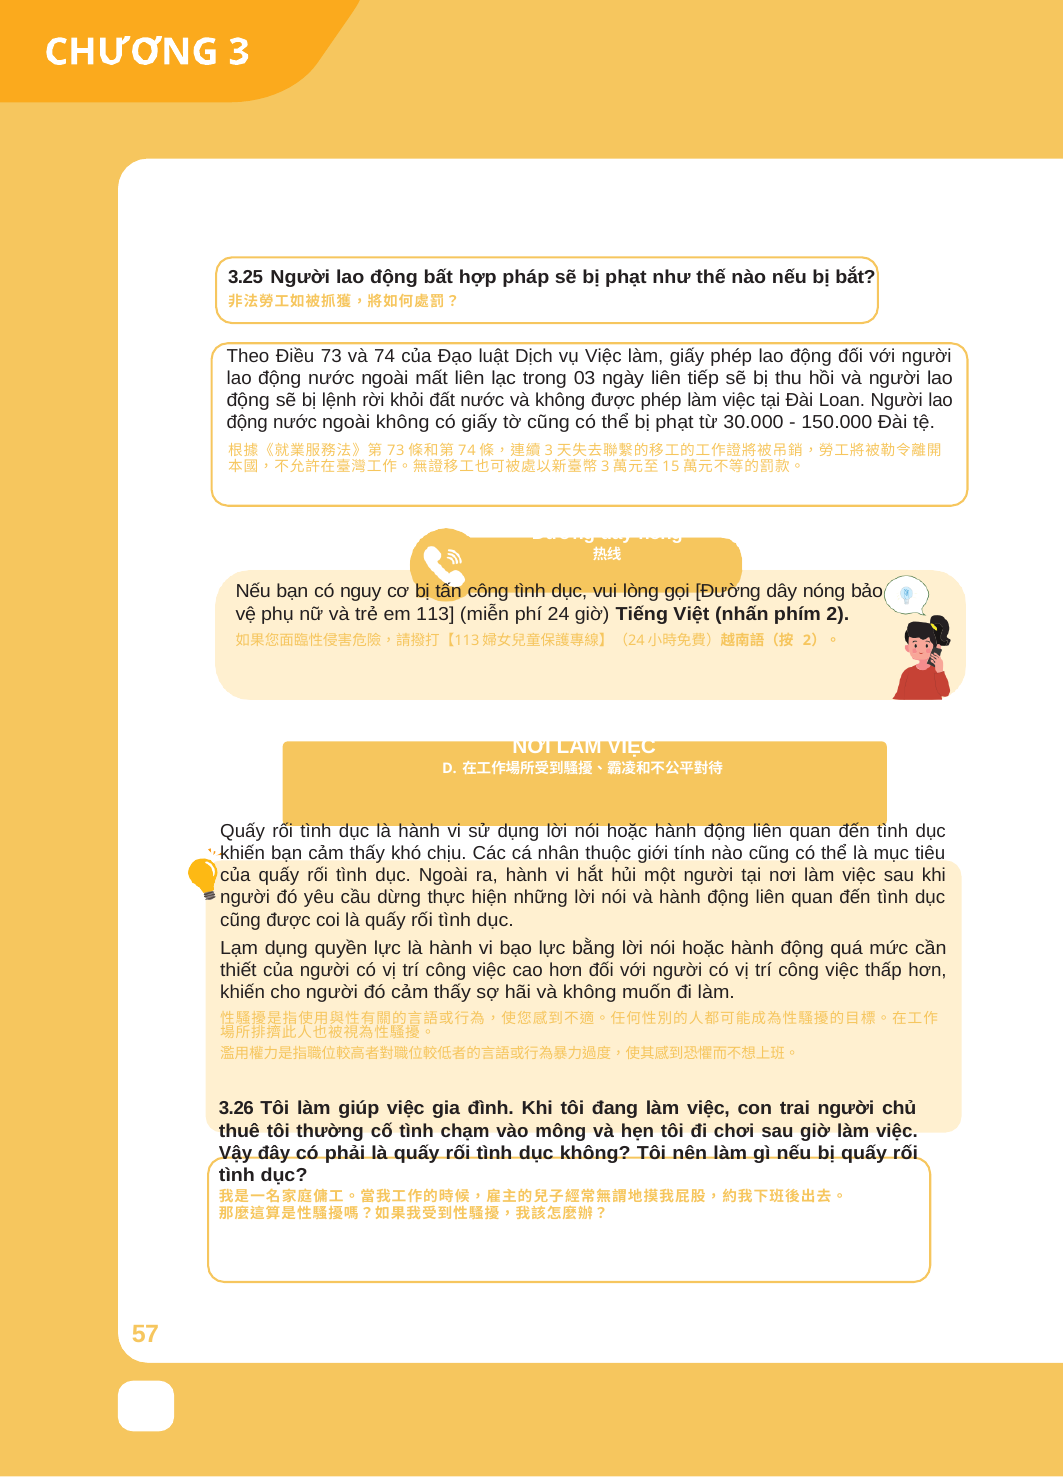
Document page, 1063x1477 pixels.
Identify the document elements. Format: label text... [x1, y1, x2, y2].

picture [215, 563, 966, 700]
text 性騷擾是指使用與性有關的言語或行為，使您感到不適。任何性別的人都可能成為性騷擾的目標。在工作場所排擠此人也被視為性騷擾。 [220, 1012, 948, 1041]
text Lạm dụng quyền lực là hành vi bạo lực bằng lời nói hoặc hành động quá mức cần thiết của người có vị trí công việc cao hơn đối với người có vị trí công việc thấp hơn, khiến cho người đó cảm thấy sợ hãi và không muốn đi làm. [220, 937, 946, 1003]
list 在工作場所受到騷擾、霸凌和不公平對待 [442, 758, 1007, 778]
list Tôi làm giúp việc gia đình. Khi tôi đang làm việc, con trai người chủ thuê tôi thường cố tình chạm vào mông và hẹn tôi đi chơi sau giờ làm việc. Vậy đây có phải là quấy rối tình dục không? Tôi nên làm gì nếu bị quấy rối tình dục? [219, 1097, 918, 1185]
text Đường dây nóng [208, 521, 1007, 543]
text 非法勞工如被抓獲，將如何處罰？ [228, 290, 1007, 310]
text 热线 [208, 543, 1007, 563]
list Người lao động bất hợp pháp sẽ bị phạt như thế nào nếu bị bắt? [228, 266, 1007, 287]
text Nếu bạn có nguy cơ bị tấn công tình dục, vui lòng gọi [Đường dây nóng bảo vệ phụ nữ và trẻ em 113] (miễn phí 24 giờ) Tiếng Việt (nhấn phím 2). [235, 580, 896, 624]
text 濫用權力是指職位較高者對職位較低者的言語或行為暴力過度，使其感到恐懼而不想上班。 [220, 1043, 1007, 1062]
text 57 SỔ TAY SỨC KHỎE CHO NGƯỜI LAO ĐỘNG [132, 1319, 1007, 1348]
text 我是一名家庭傭工。當我工作的時候，雇主的兒子經常無謂地摸我屁股，約我下班後出去。那麼這算是性騷擾嗎？如果我受到性騷擾，我該怎麼辦？ [219, 1188, 856, 1222]
text Quấy rối tình dục là hành vi sử dụng lời nói hoặc hành động liên quan đến tình dục khiến bạn cảm thấy khó chịu. Các cá nhân thuộc giới tính nào cũng có thể là mục tiêu của quấy rối tình dục. Ngoài ra, hành vi hắt hủi một người tại nơi làm việc sau khi người đó yêu cầu dừng thực hiện những lời nói và hành động liên quan đến tình dục cũng được coi là quấy rối tình dục. [220, 820, 946, 930]
text 如果您面臨性侵害危險，請撥打【113婦女兒童保護專線】（24小時免費）越南語（按 2）。 [235, 630, 1007, 650]
text Theo Điều 73 và 74 của Đạo luật Dịch vụ Việc làm, giấy phép lao động đối với người lao động nước ngoài mất liên lạc trong 03 ngày liên tiếp sẽ bị thu hồi và người lao động sẽ bị lệnh rời khỏi đất nước và không được phép làm việc tại Đài Loan. Người lao động nước ngoài không có giấy tờ cũng có thể bị phạt từ 30.000 - 150.000 Đài tệ. [226, 345, 953, 433]
text D. BỊ QUẤY RỐI, BẮT NẠT VÀ ĐỐI XỬ BẤT CÔNG TẠI NƠI LÀM VIỆC [318, 709, 876, 757]
text 根據《就業服務法》第73條和第74條，連續3天失去聯繫的移工的工作證將被吊銷，勞工將被勒令離開本國，不允許在臺灣工作。無證移工也可被處以新臺幣3萬元至15萬元不等的罰款。 [228, 442, 944, 476]
picture [188, 848, 220, 900]
